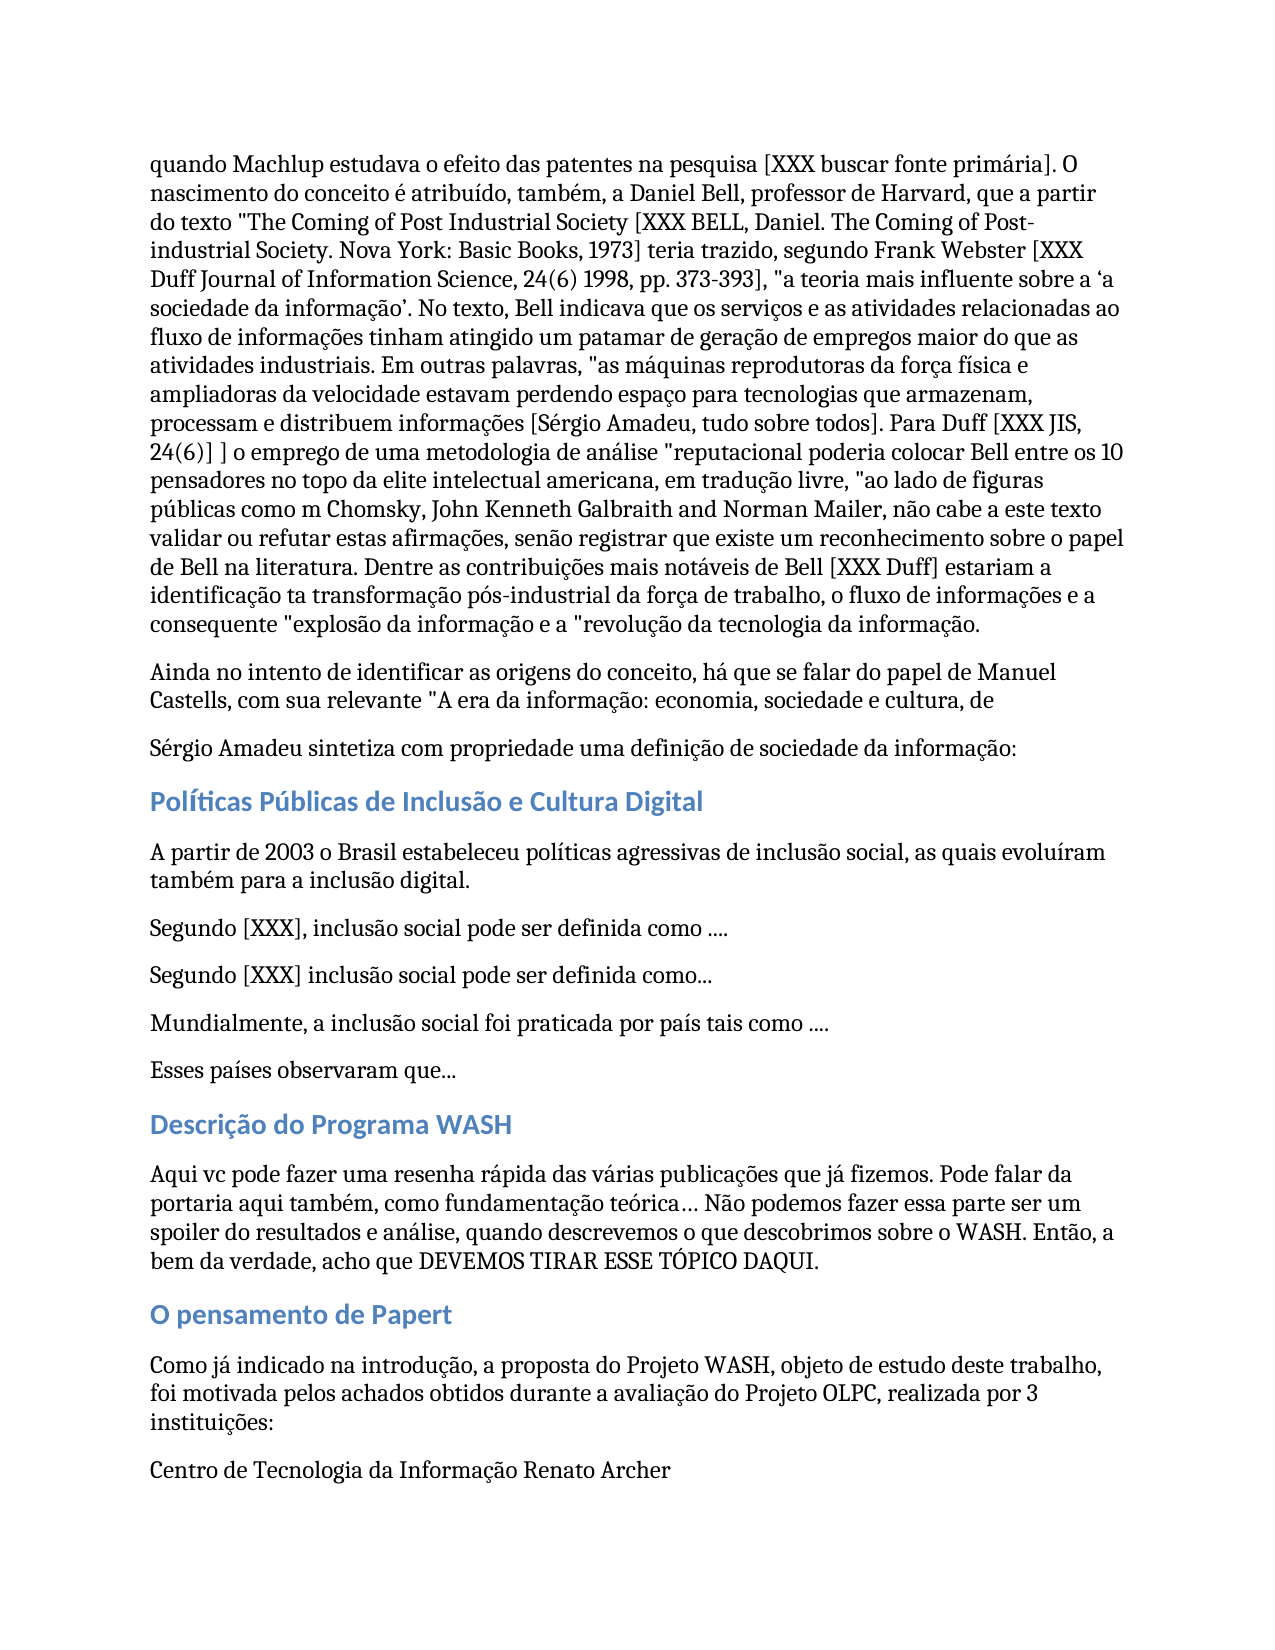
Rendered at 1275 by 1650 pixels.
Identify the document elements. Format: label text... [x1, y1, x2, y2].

text Segundo [XXX], inclusão social pode ser definida como .... [150, 914, 1125, 943]
subtitle O pensamento de Papert [150, 1296, 1125, 1332]
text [150, 150, 1125, 639]
text Como já indicado na introdução, a proposta do Projeto WASH, objeto de estudo deste trabalho, foi motivada pelos achados obtidos durante a avaliação do Projeto OLPC, realizada por 3 instituições: [150, 1351, 1125, 1437]
text Ainda no intento de identificar as origens do conceito, há que se falar do papel de Manuel Castells, com sua relevante "A era da informação: economia, sociedade e cultura, de [150, 657, 1125, 715]
text Mundialmente, a inclusão social foi praticada por paı́s tais como .... [150, 1009, 1125, 1038]
text Aqui vc pode fazer uma resenha rápida das várias publicações que já fizemos. Pode falar da portaria aqui também, como fundamentação teórica… Não podemos fazer essa parte ser um spoiler do resultados e análise, quando descrevemos o que descobrimos sobre o WASH. Então, a bem da verdade, acho que DEVEMOS TIRAR ESSE TÓPICO DAQUI. [150, 1160, 1125, 1275]
text Segundo [XXX] inclusão social pode ser definida como... [150, 961, 1125, 990]
text Sérgio Amadeu sintetiza com propriedade uma definição de sociedade da informação: [150, 734, 1125, 762]
subtitle Polı́ticas Públicas de Inclusão e Cultura Digital [150, 783, 1125, 819]
text A partir de 2003 o Brasil estabeleceu polı́ticas agressivas de inclusão social, as quais evoluı́ram também para a inclusão digital. [150, 838, 1125, 895]
subtitle Descrição do Programa WASH [150, 1106, 1125, 1142]
text Centro de Tecnologia da Informação Renato Archer [150, 1456, 1125, 1484]
text Esses paı́ses observaram que... [150, 1056, 1125, 1085]
